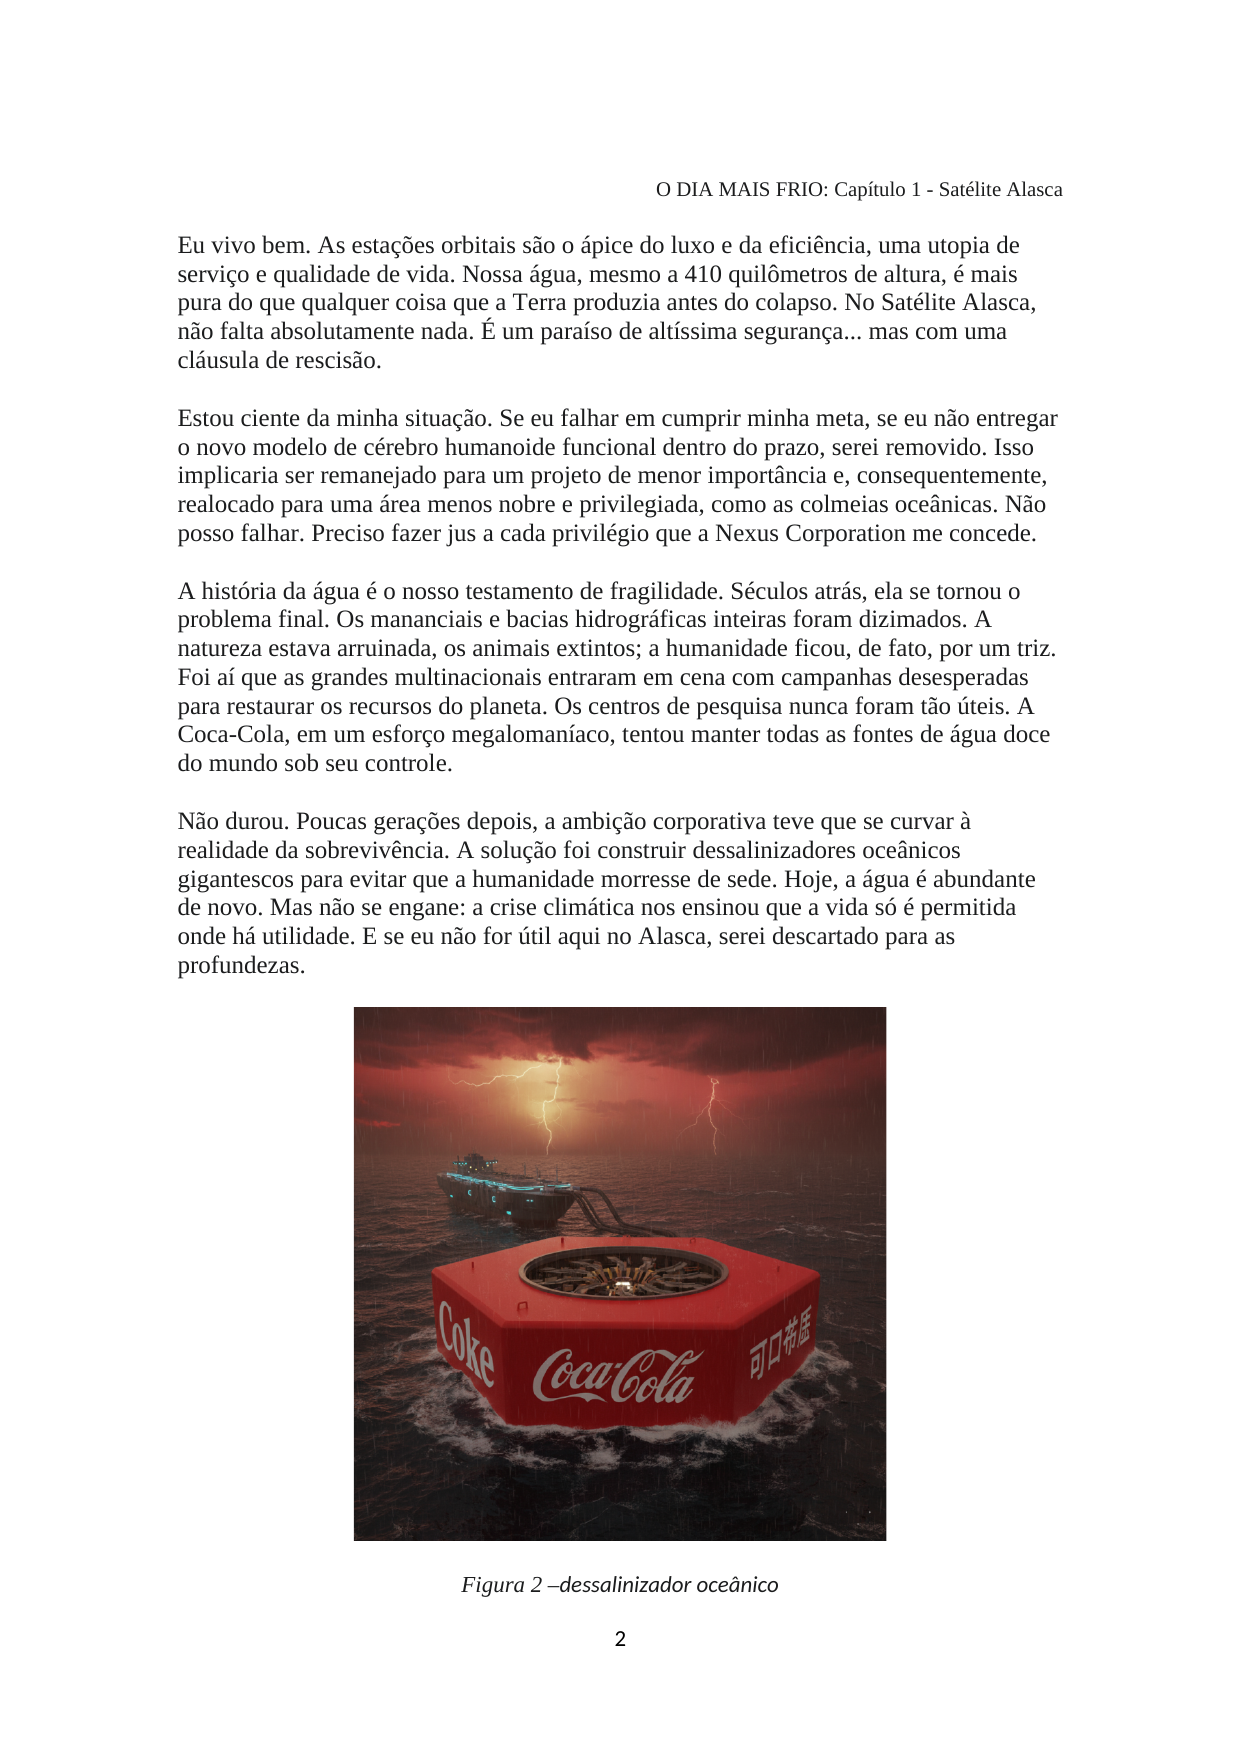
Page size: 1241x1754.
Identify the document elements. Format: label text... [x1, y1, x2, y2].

picture [353, 1007, 887, 1541]
text Figura 2 –dessalinizador oceânico [177, 1570, 1063, 1598]
text Estou ciente da minha situação. Se eu falhar em cumprir minha meta, se eu não entregar o novo modelo de cérebro humanoide funcional dentro do prazo, serei removido. Isso implicaria ser remanejado para um projeto de menor importância e, consequentemente, realocado para uma área menos nobre e privilegiada, como as colmeias oceânicas. Não posso falhar. Preciso fazer jus a cada privilégio que a Nexus Corporation me concede. [177, 403, 1063, 547]
text Não durou. Poucas gerações depois, a ambição corporativa teve que se curvar à realidade da sobrevivência. A solução foi construir dessalinizadores oceânicos gigantescos para evitar que a humanidade morresse de sede. Hoje, a água é abundante de novo. Mas não se engane: a crise climática nos ensinou que a vida só é permitida onde há utilidade. E se eu não for útil aqui no Alasca, serei descartado para as profundezas. [177, 806, 1063, 979]
text Eu vivo bem. As estações orbitais são o ápice do luxo e da eficiência, uma utopia de serviço e qualidade de vida. Nossa água, mesmo a 410 quilômetros de altura, é mais pura do que qualquer coisa que a Terra produzia antes do colapso. No Satélite Alasca, não falta absolutamente nada. É um paraíso de altíssima segurança... mas com uma cláusula de rescisão. [177, 230, 1063, 374]
text A história da água é o nosso testamento de fragilidade. Séculos atrás, ela se tornou o problema final. Os mananciais e bacias hidrográficas inteiras foram dizimados. A natureza estava arruinada, os animais extintos; a humanidade ficou, de fato, por um triz. Foi aí que as grandes multinacionais entraram em cena com campanhas desesperadas para restaurar os recursos do planeta. Os centros de pesquisa nunca foram tão úteis. A Coca-Cola, em um esforço megalomaníaco, tentou manter todas as fontes de água doce do mundo sob seu controle. [177, 576, 1063, 777]
text O DIA MAIS FRIO: Capítulo 1 - Satélite Alasca [177, 177, 1063, 201]
